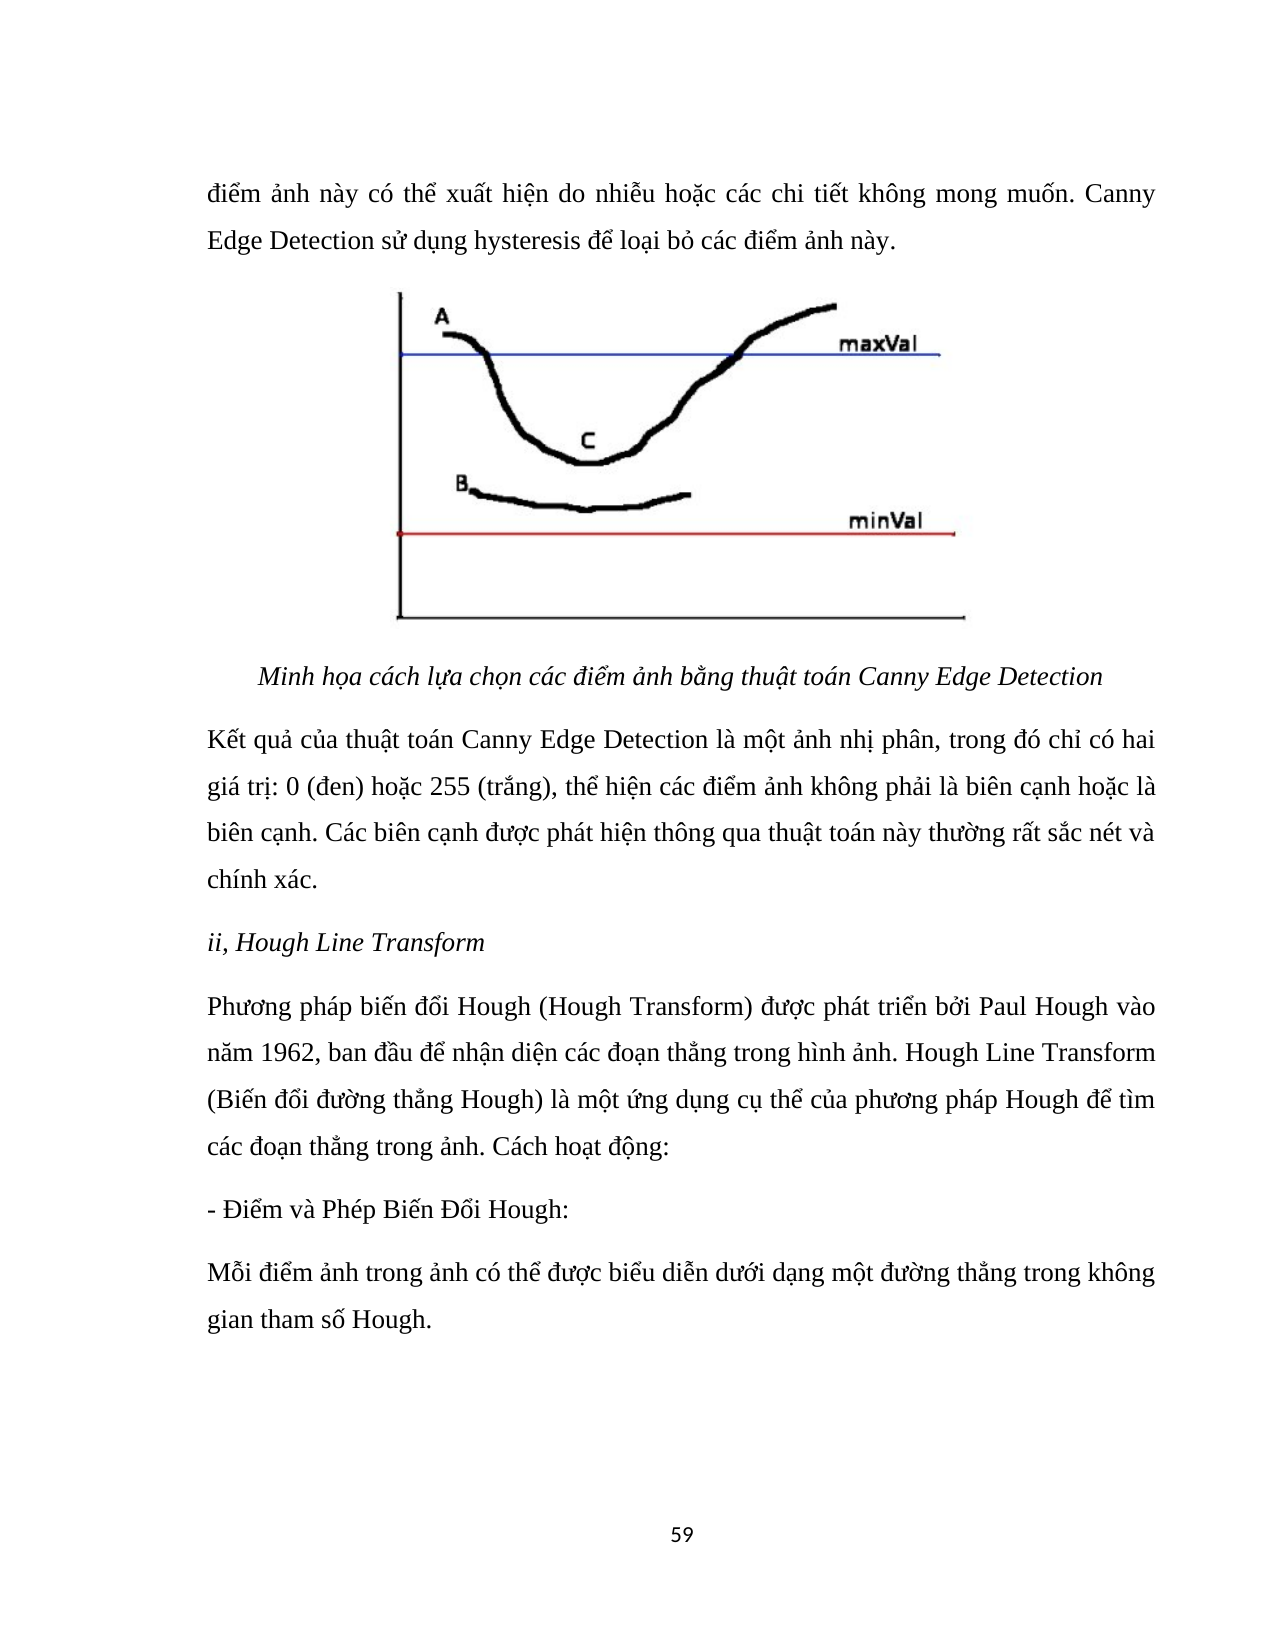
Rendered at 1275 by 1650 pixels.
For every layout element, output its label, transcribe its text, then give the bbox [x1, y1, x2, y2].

text Minh họa cách lựa chọn các điểm ảnh bằng thuật toán Canny Edge Detection [207, 659, 1157, 691]
text ii, Hough Line Transform [207, 926, 1157, 957]
picture [389, 287, 974, 629]
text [207, 177, 1157, 255]
text - Điểm và Phép Biến Đổi Hough: [207, 1193, 1157, 1224]
text Kết quả của thuật toán Canny Edge Detection là một ảnh nhị phân, trong đó chỉ có hai giá trị: 0 (đen) hoặc 255 (trắng), thể hiện các điểm ảnh không phải là biên cạnh hoặc là biên cạnh. Các biên cạnh được phát hiện thông qua thuật toán này thường rất sắc nét và chính xác. [207, 723, 1157, 894]
text Mỗi điểm ảnh trong ảnh có thể được biểu diễn dưới dạng một đường thẳng trong không gian tham số Hough. [207, 1256, 1157, 1334]
text Phương pháp biến đổi Hough (Hough Transform) được phát triển bởi Paul Hough vào năm 1962, ban đầu để nhận diện các đoạn thẳng trong hình ảnh. Hough Line Transform (Biến đổi đường thẳng Hough) là một ứng dụng cụ thể của phương pháp Hough để tìm các đoạn thẳng trong ảnh. Cách hoạt động: [207, 989, 1157, 1161]
